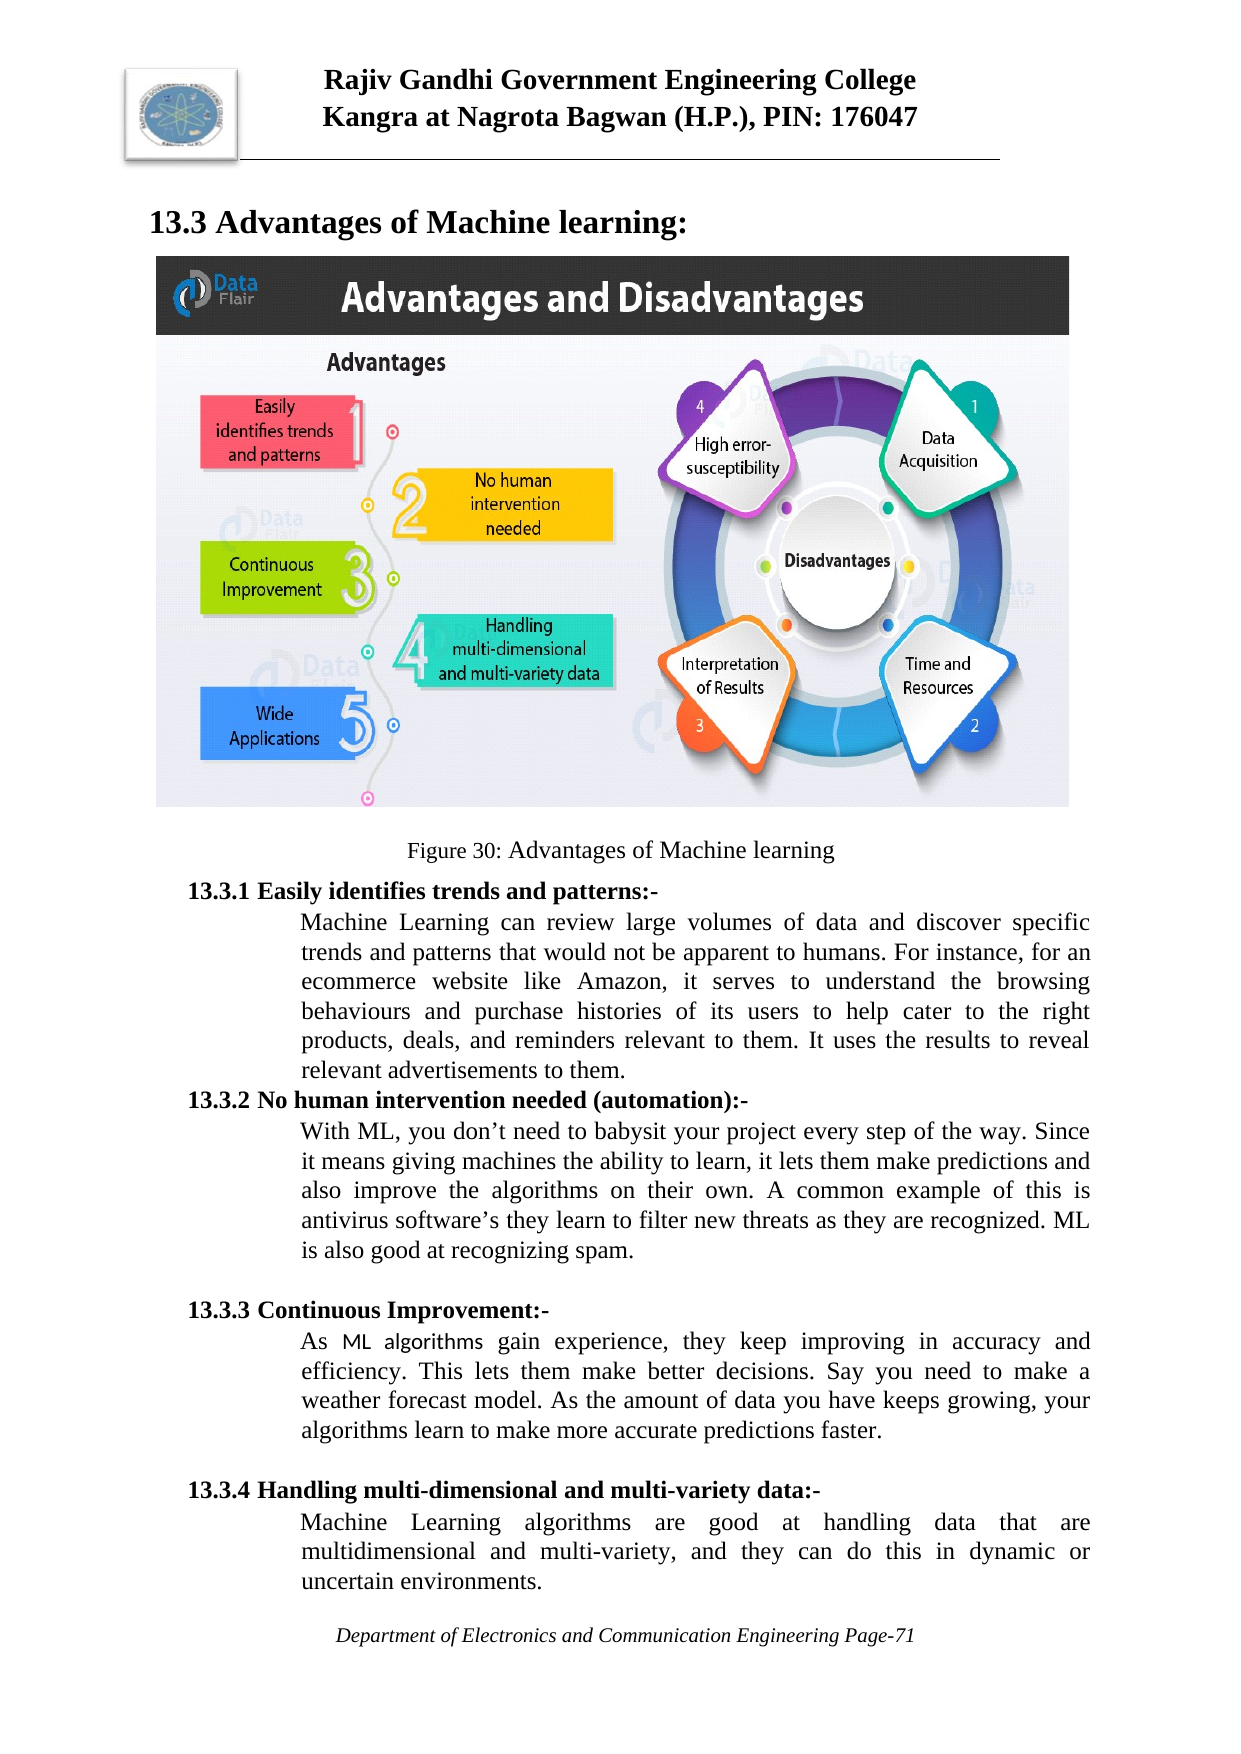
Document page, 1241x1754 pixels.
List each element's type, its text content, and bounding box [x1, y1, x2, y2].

text Machine Learning can review large volumes of data and discover specific trends and patterns that would not be apparent to humans. For instance, for an ecommerce website like Amazon, it serves to understand the browsing behaviours and purchase histories of its users to help cater to the right products, deals, and reminders relevant to them. It uses the results to reveal relevant advertisements to them. [300, 907, 1091, 1084]
text As ML algorithms gain experience, they keep improving in accuracy and efficiency. This lets them make better decisions. Say you need to make a weather forecast model. As the amount of data you have keeps growing, your algorithms learn to make more accurate predictions faster. [300, 1326, 1091, 1444]
subtitle 13.3.1 Easily identifies trends and patterns:- [187, 876, 1228, 904]
text Figure 30: Advantages of Machine learning [150, 836, 1092, 864]
picture [115, 62, 247, 173]
picture [156, 256, 1070, 807]
subtitle 13.3.4 Handling multi-dimensional and multi-variety data:- [187, 1475, 1228, 1504]
text With ML, you don’t need to babysit your project every step of the way. Since it means giving machines the ability to learn, it lets them make predictions and also improve the algorithms on their own. A common example of this is antivirus software’s they learn to filter new threats as they are recognized. ML is also good at recognizing spam. [300, 1116, 1091, 1263]
subtitle 13.3.3 Continuous Improvement:- [187, 1295, 1228, 1323]
text Machine Learning algorithms are good at handling data that are multidimensional and multi-variety, and they can do this in dynamic or uncertain environments. [300, 1507, 1091, 1594]
subtitle 13.3.2 No human intervention needed (automation):- [187, 1085, 1228, 1114]
text 13.3 Advantages of Machine learning: [148, 202, 1135, 240]
